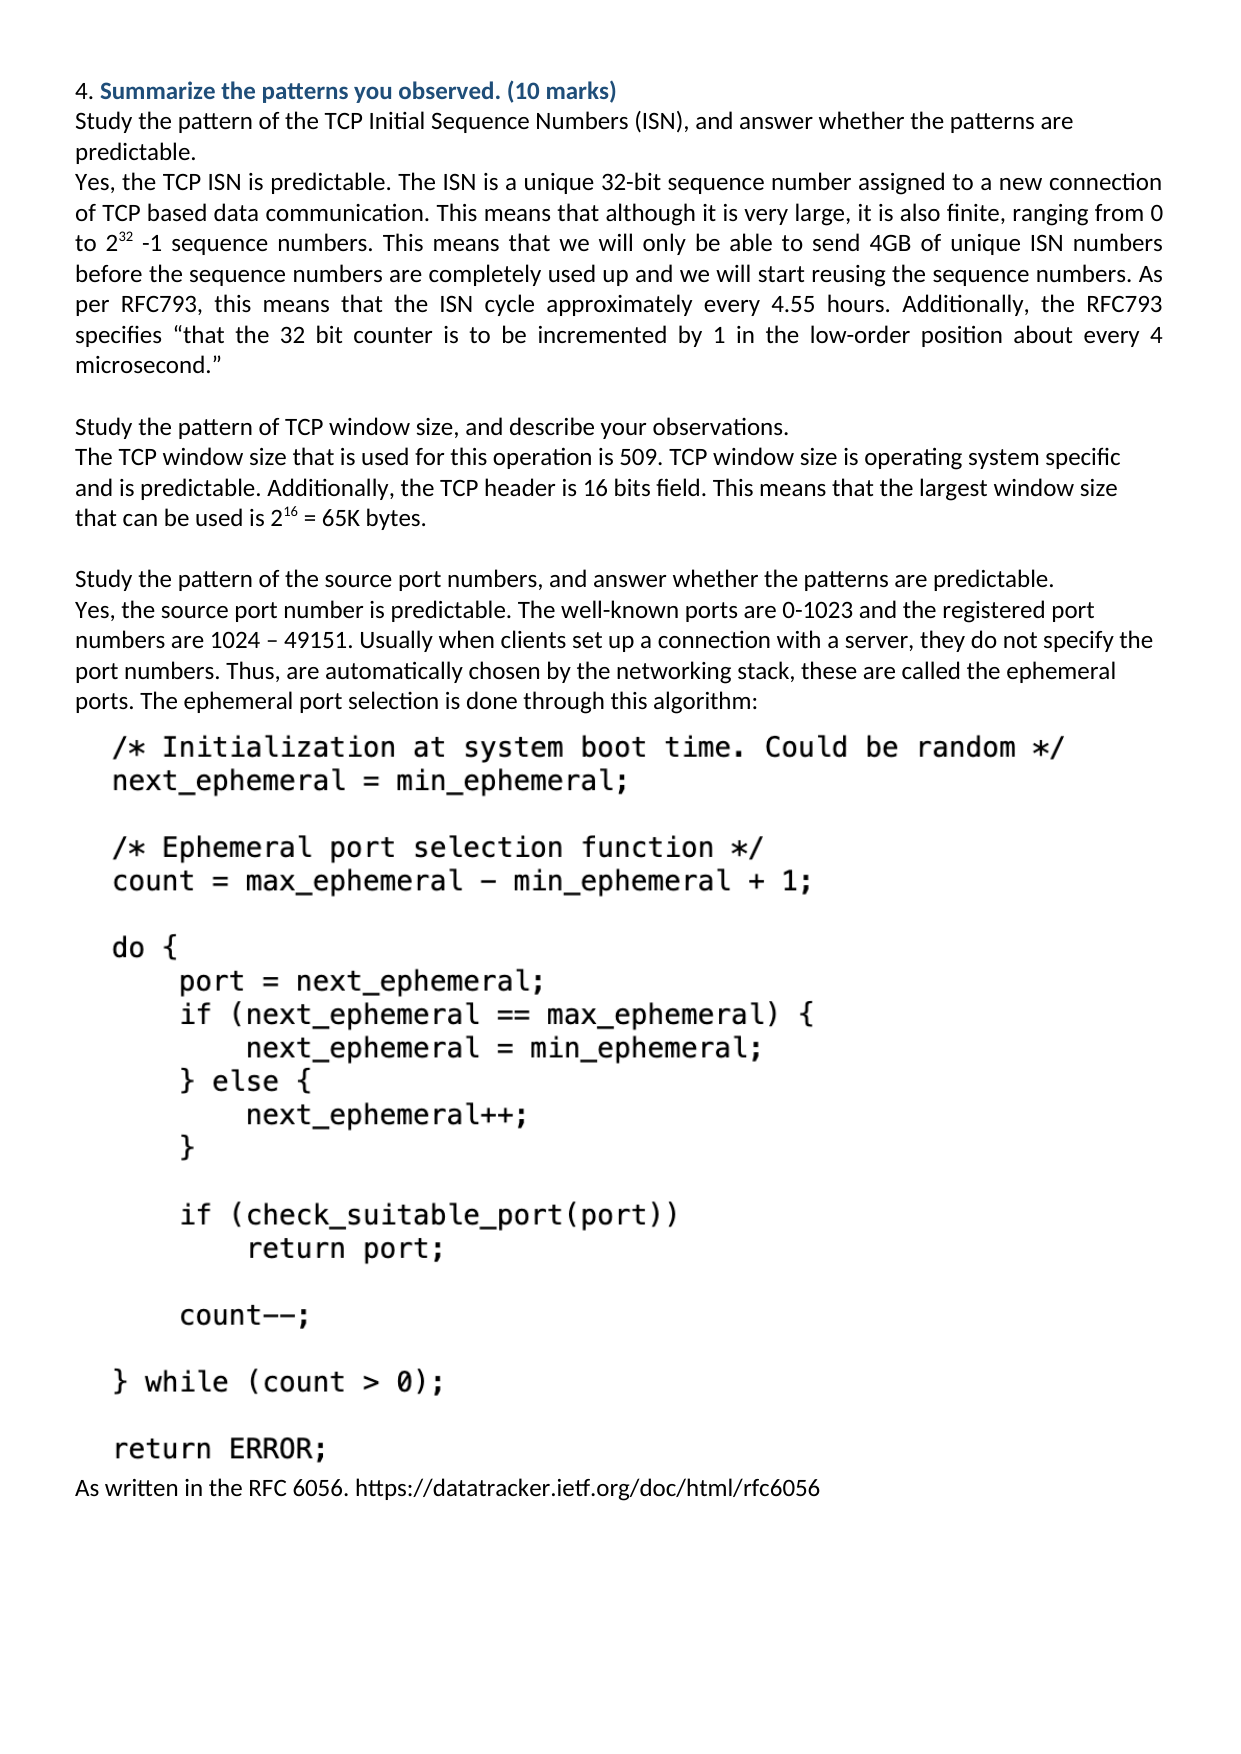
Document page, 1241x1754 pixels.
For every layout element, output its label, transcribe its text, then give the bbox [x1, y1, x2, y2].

text As written in the RFC 6056. https://datatracker.ietf.org/doc/html/rfc6056 [75, 1472, 1165, 1503]
text The TCP window size that is used for this operation is 509. TCP window size is operating system specific and is predictable. Additionally, the TCP header is 16 bits field. This means that the largest window size that can be used is 216 = 65K bytes. [75, 441, 1165, 533]
picture [75, 716, 1088, 1473]
text Yes, the source port number is predictable. The well-known ports are 0-1023 and the registered port numbers are 1024 – 49151. Usually when clients set up a connection with a server, they do not specify the port numbers. Thus, are automatically chosen by the networking stack, these are called the ephemeral ports. The ephemeral port selection is done through this algorithm: [75, 594, 1165, 716]
text Study the pattern of the TCP Initial Sequence Numbers (ISN), and answer whether the patterns are predictable. [75, 106, 1165, 167]
text Study the pattern of the source port numbers, and answer whether the patterns are predictable. [75, 563, 1165, 594]
text Study the pattern of TCP window size, and describe your observations. [75, 411, 1165, 441]
text 4. Summarize the patterns you observed. (10 marks) [75, 75, 1165, 106]
text Yes, the TCP ISN is predictable. The ISN is a unique 32-bit sequence number assigned to a new connection of TCP based data communication. This means that although it is very large, it is also finite, ranging from 0 to 232 -1 sequence numbers. This means that we will only be able to send 4GB of unique ISN numbers before the sequence numbers are completely used up and we will start reusing the sequence numbers. As per RFC793, this means that the ISN cycle approximately every 4.55 hours. Additionally, the RFC793 specifies “that the 32 bit counter is to be incremented by 1 in the low-order position about every 4 microsecond.” [75, 167, 1165, 380]
